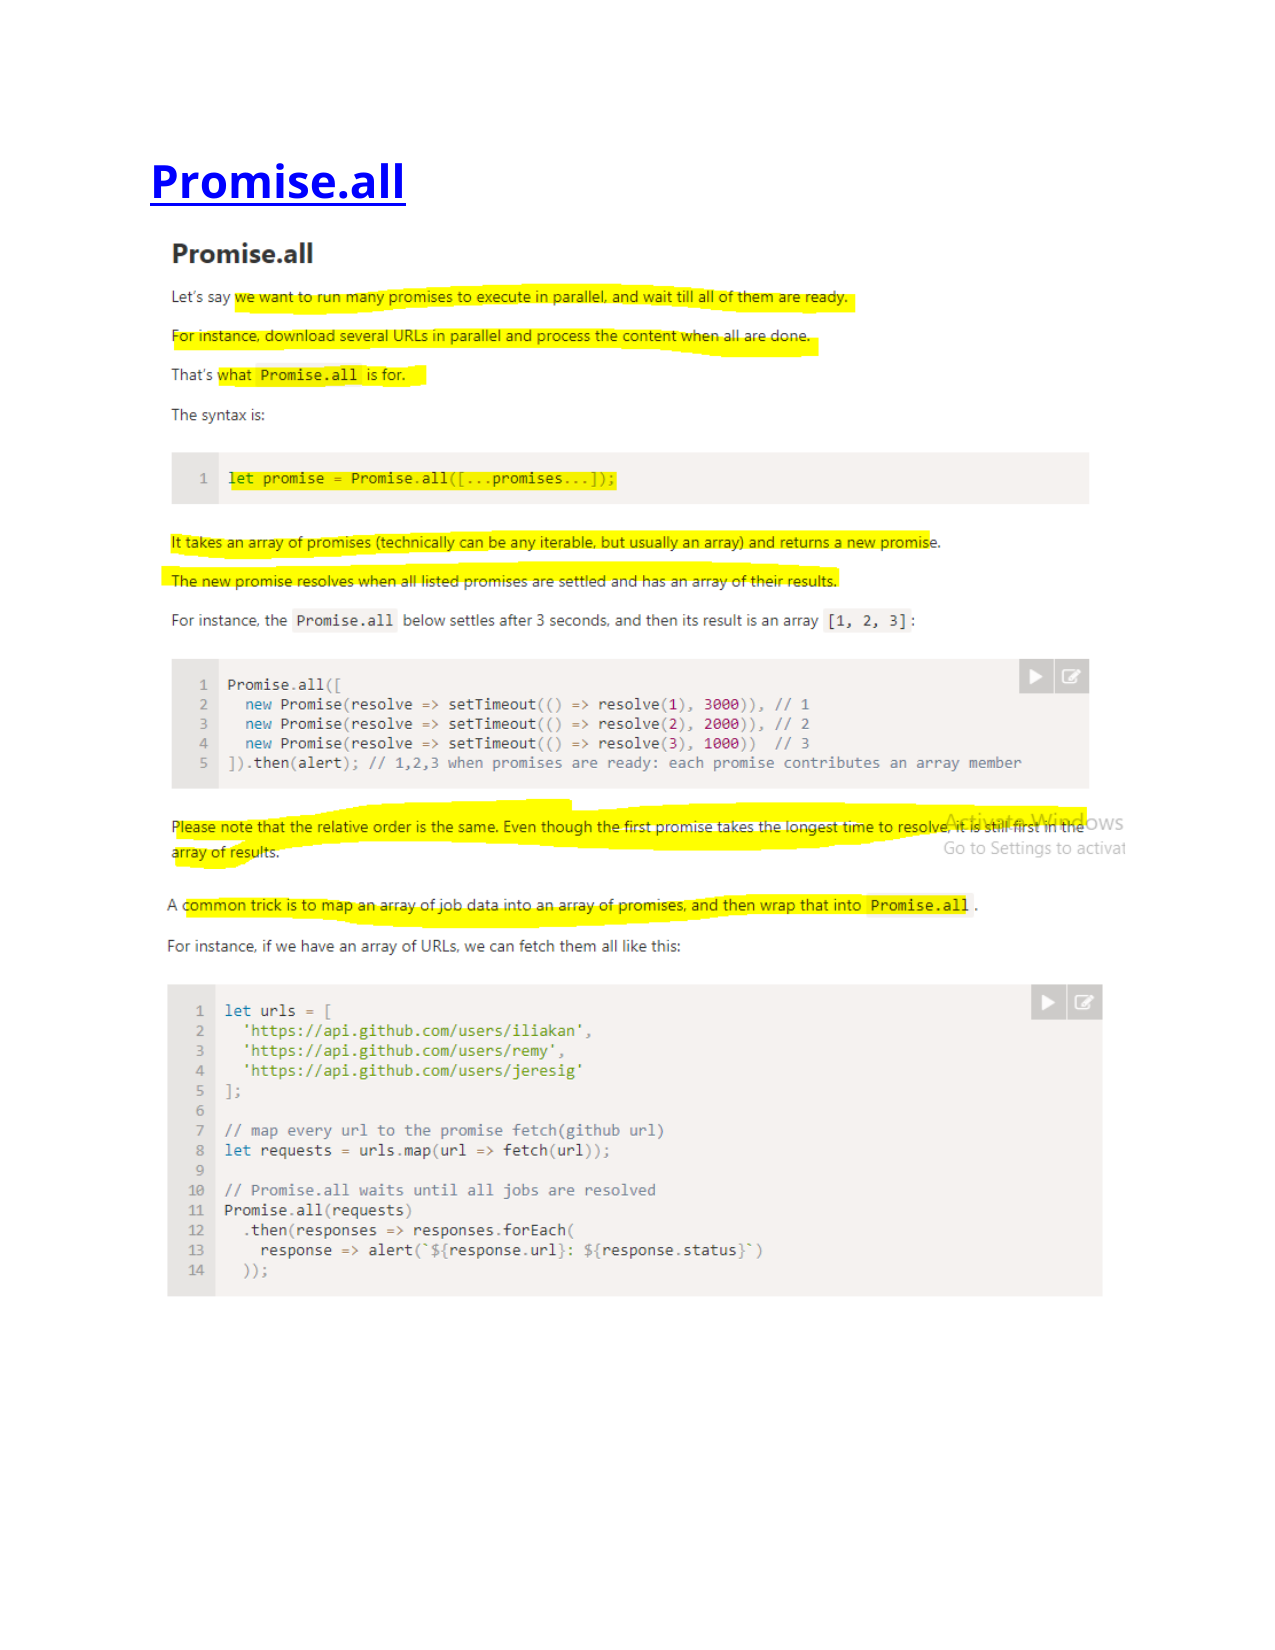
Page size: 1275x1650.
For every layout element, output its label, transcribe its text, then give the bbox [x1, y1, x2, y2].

subtitle Promise.all [150, 150, 1125, 212]
picture [150, 887, 1125, 1314]
picture [150, 231, 1125, 869]
